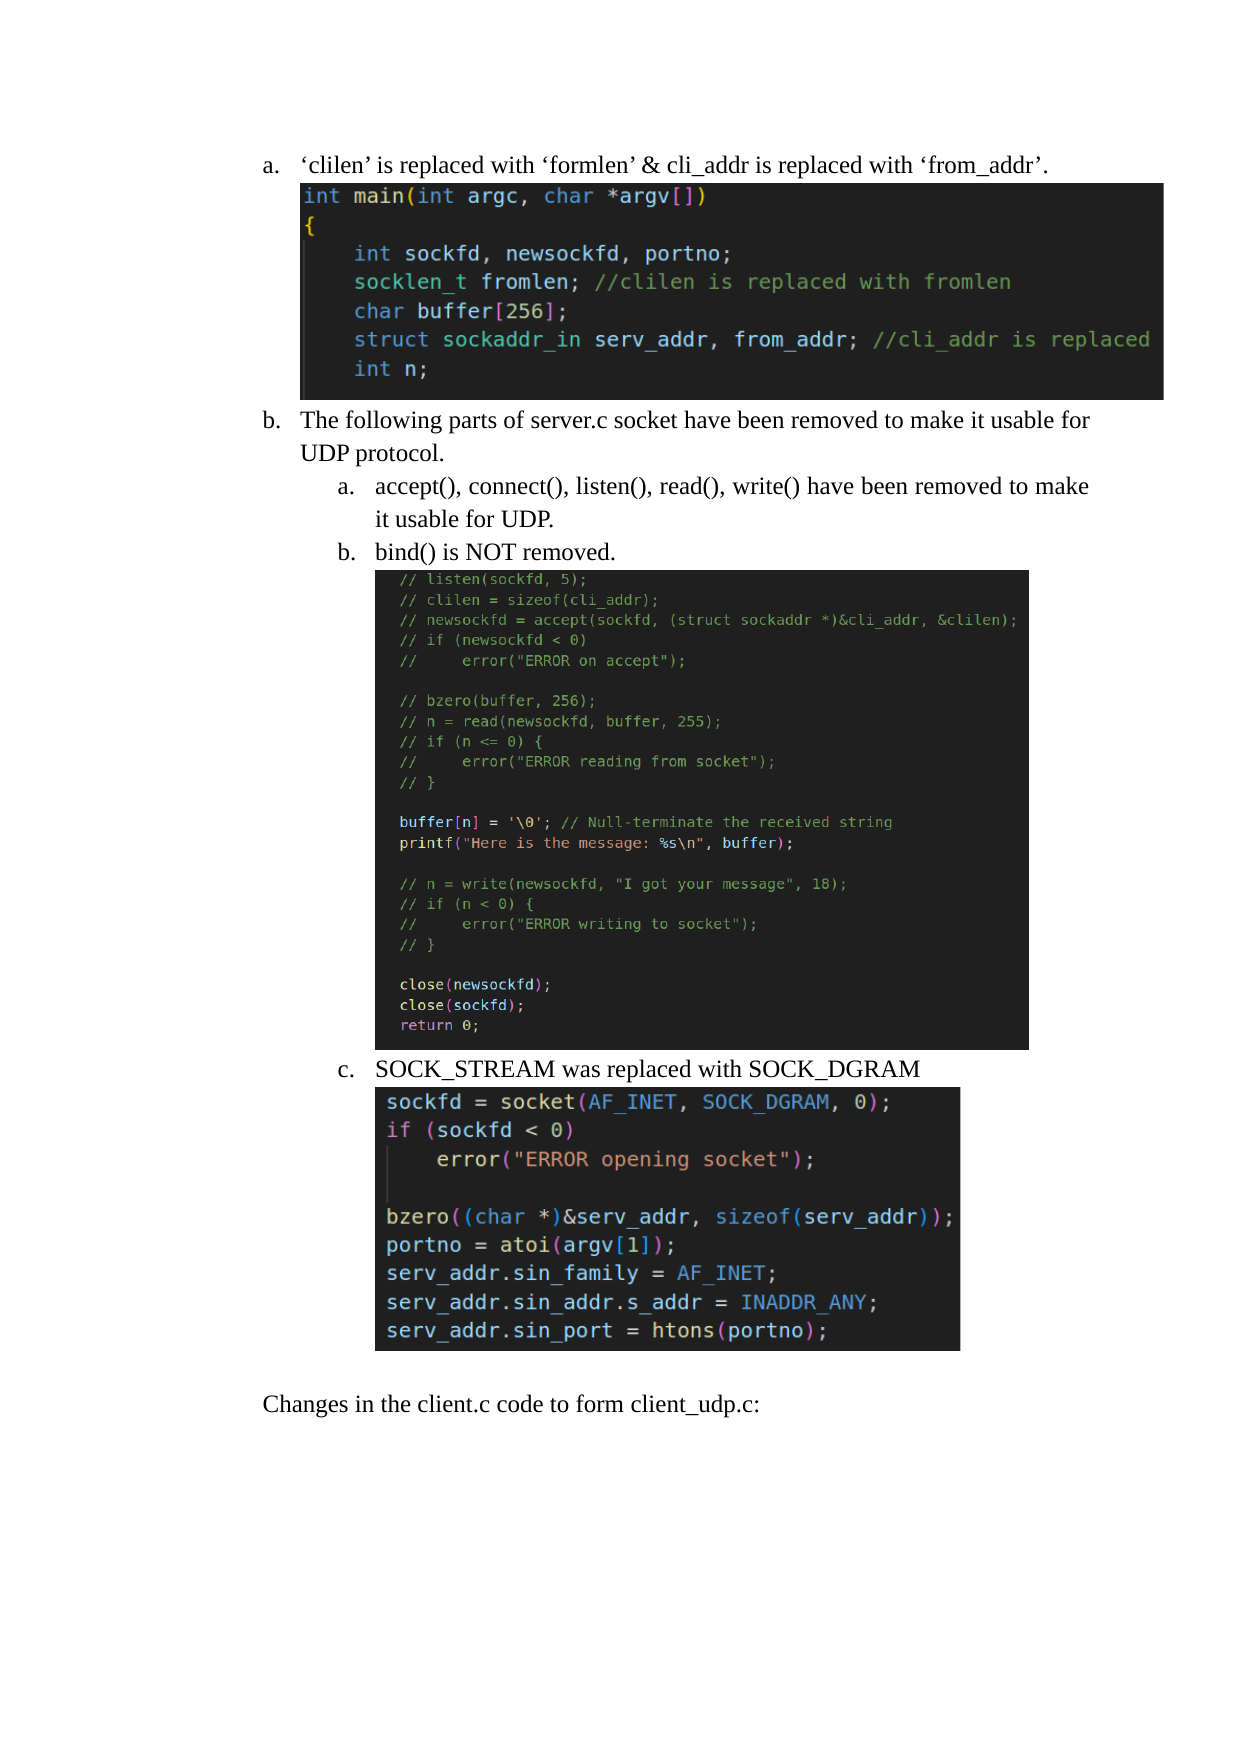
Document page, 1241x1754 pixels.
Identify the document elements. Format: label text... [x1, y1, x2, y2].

list bind() is NOT removed. [337, 537, 1090, 566]
picture [375, 570, 1029, 1050]
list Changes in the client.c code to form client_udp.c: [262, 1389, 1090, 1418]
picture [300, 183, 1164, 400]
picture [375, 1087, 961, 1351]
list The following parts of server.c socket have been removed to make it usable for UDP protocol. [262, 405, 1090, 467]
list SOCK_STREAM was replaced with SOCK_DGRAM [337, 1054, 1090, 1083]
list ‘clilen’ is replaced with ‘formlen’ & cli_addr is replaced with ‘from_addr’. [262, 150, 1090, 179]
list accept(), connect(), listen(), read(), write() have been removed to make it usable for UDP. [337, 471, 1090, 533]
